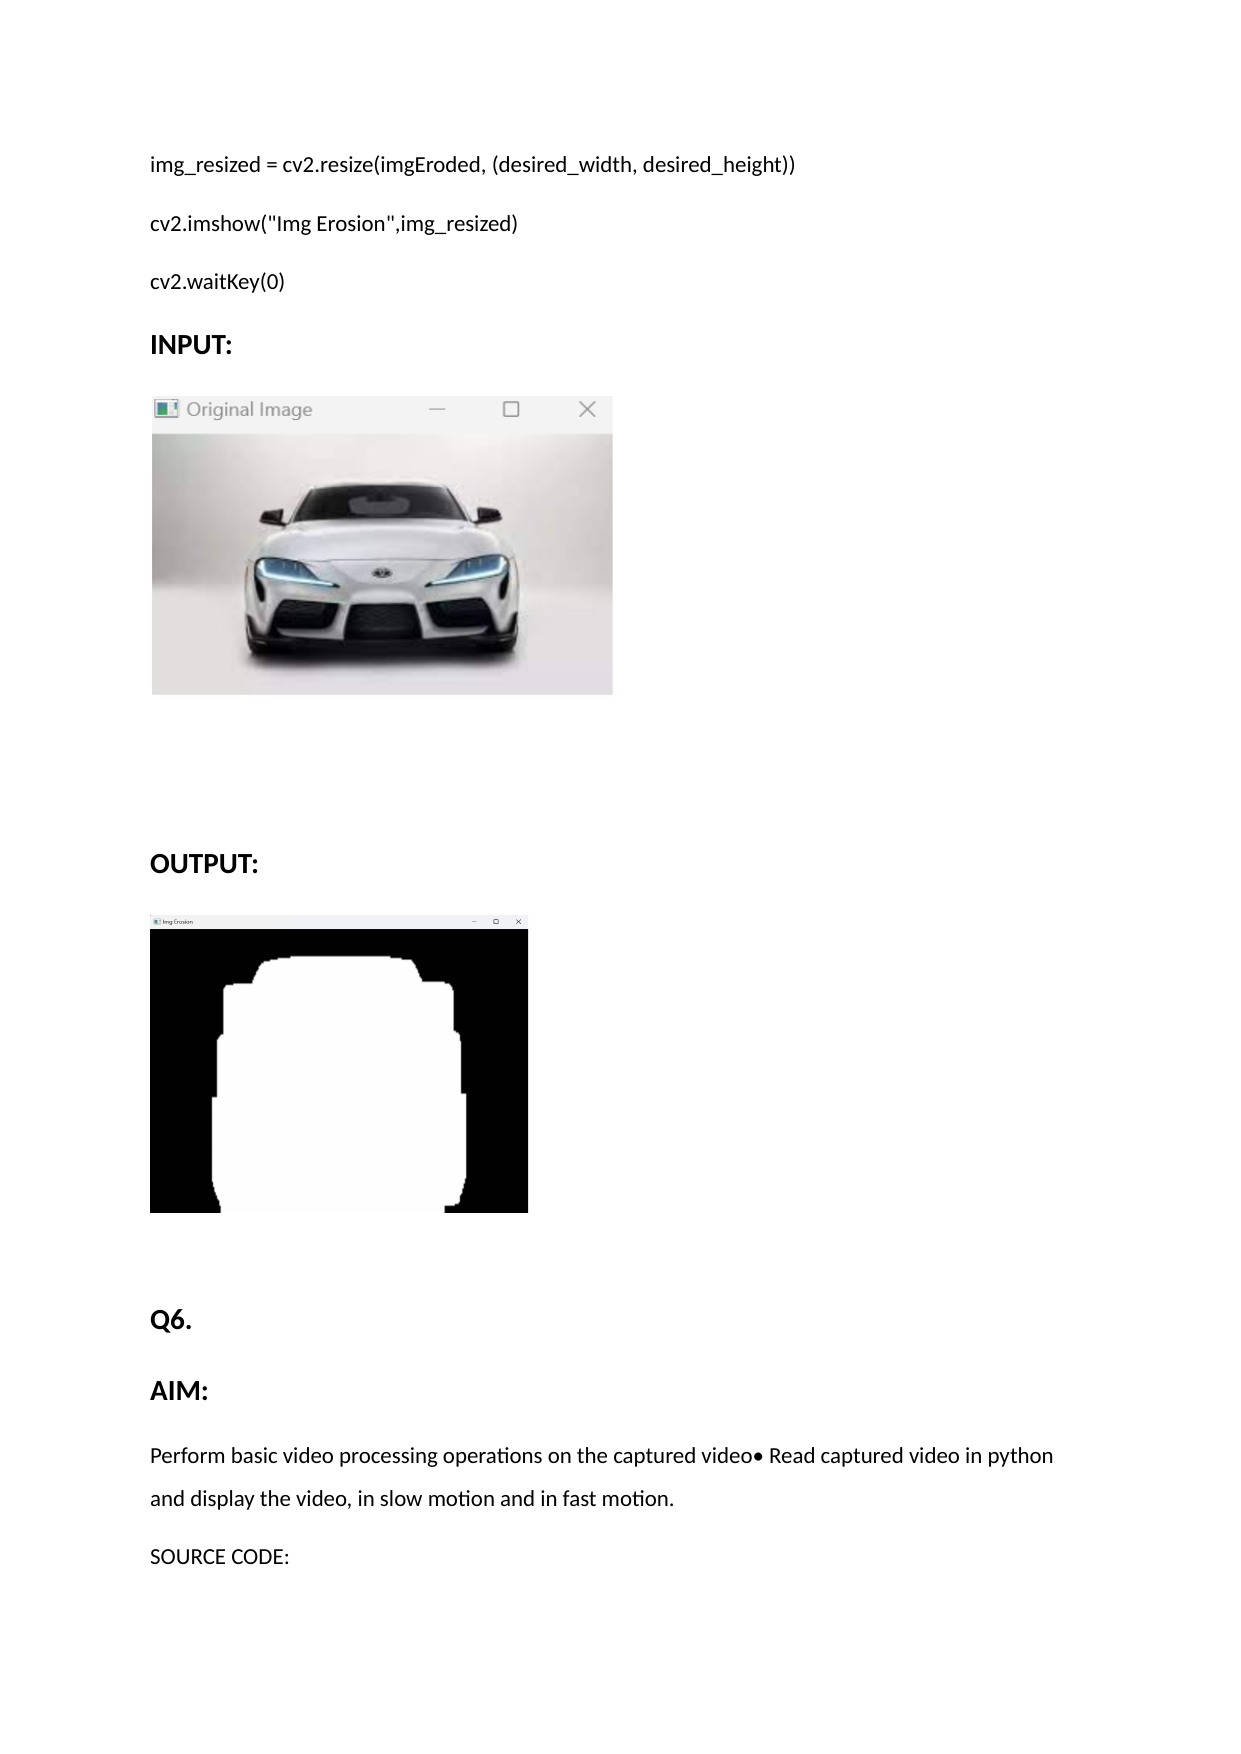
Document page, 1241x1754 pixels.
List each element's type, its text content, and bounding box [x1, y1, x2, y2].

text Perform basic video processing operations on the captured video• Read captured video in python and display the video, in slow motion and in fast motion. [150, 1442, 1090, 1512]
text cv2.waitKey(0) [150, 267, 1090, 295]
text OUTPUT: [150, 845, 1090, 881]
text img_resized = cv2.resize(imgEroded, (desired_width, desired_height)) [150, 150, 1090, 178]
picture [150, 396, 613, 697]
text cv2.imshow("Img Erosion",img_resized) [150, 209, 1090, 237]
picture [150, 915, 529, 1213]
text Q6. [150, 1301, 1090, 1337]
text INPUT: [150, 326, 1090, 362]
text SOURCE CODE: [150, 1542, 1090, 1570]
text AIM: [150, 1372, 1090, 1407]
